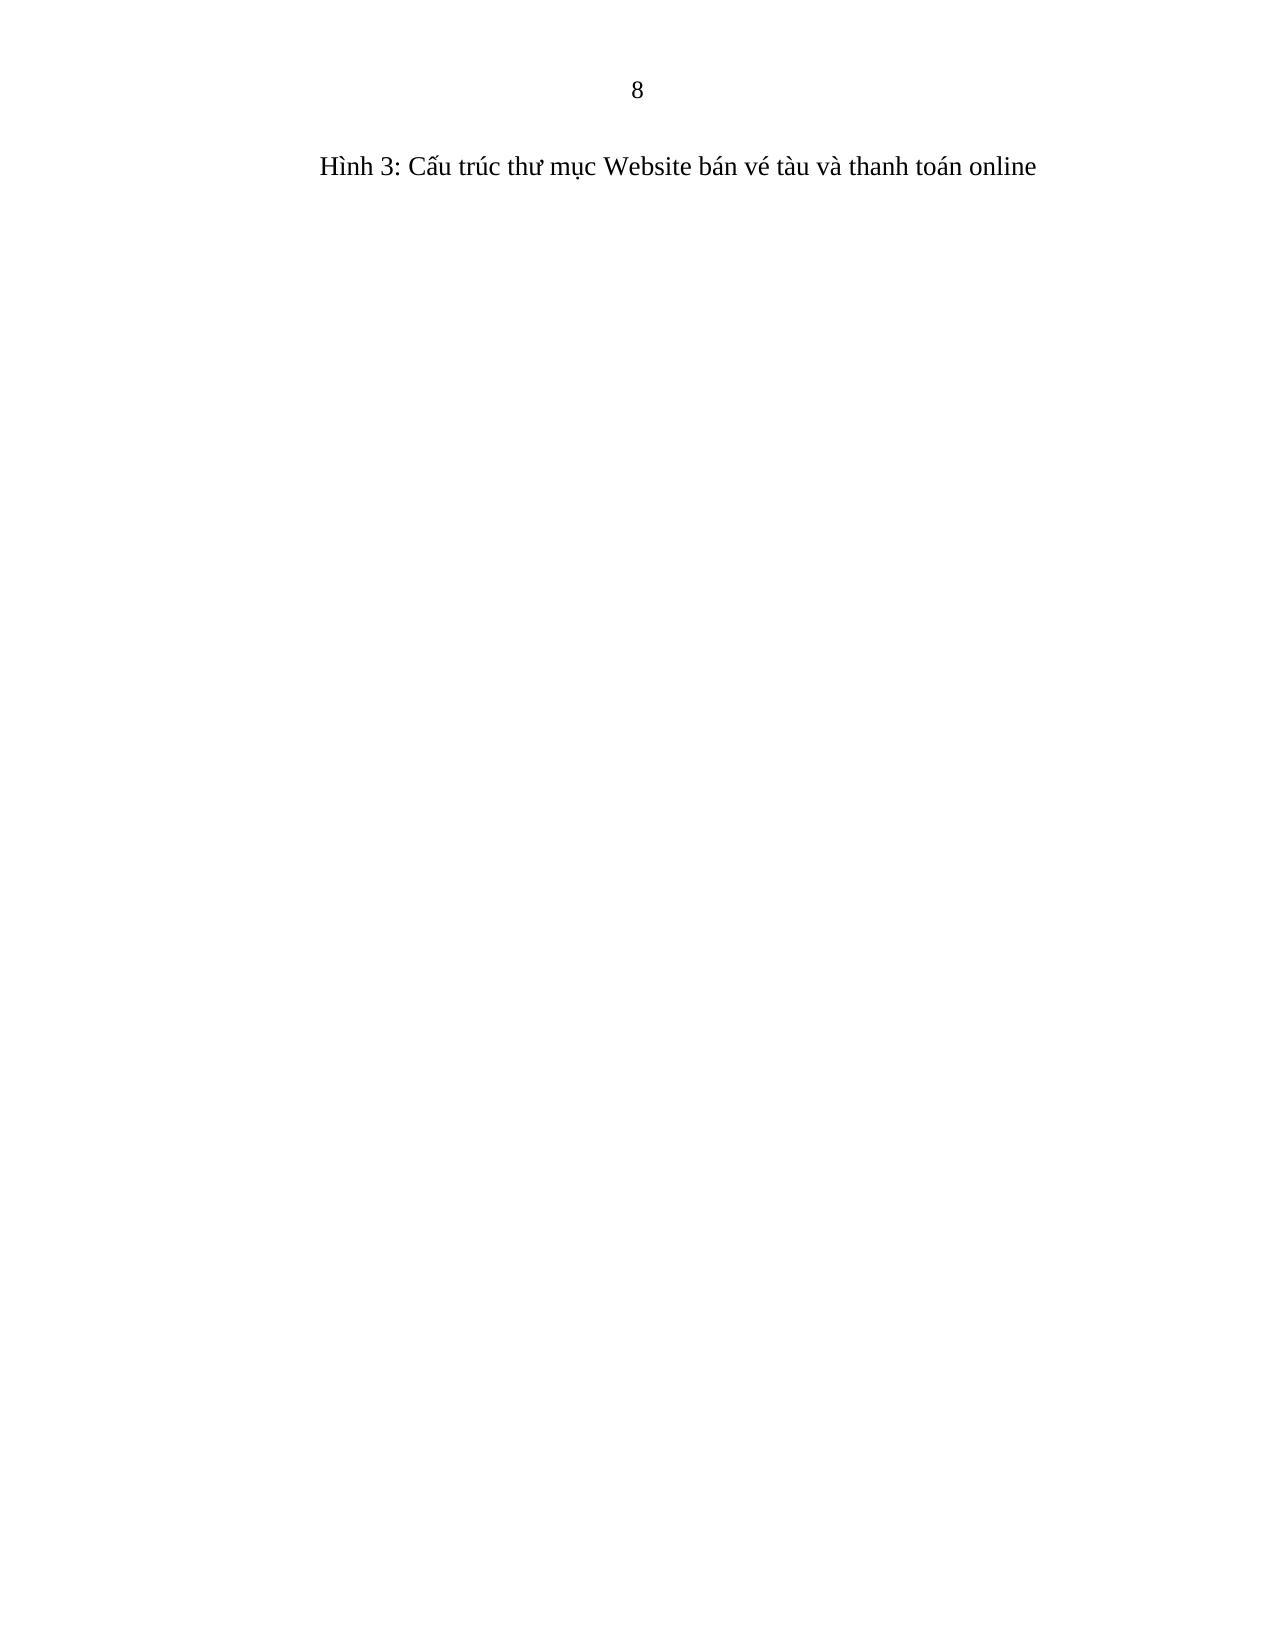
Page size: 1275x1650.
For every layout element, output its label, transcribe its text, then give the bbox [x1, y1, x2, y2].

list Hình 3: Cấu trúc thư mục Website bán vé tàu và thanh toán online [231, 150, 1125, 181]
